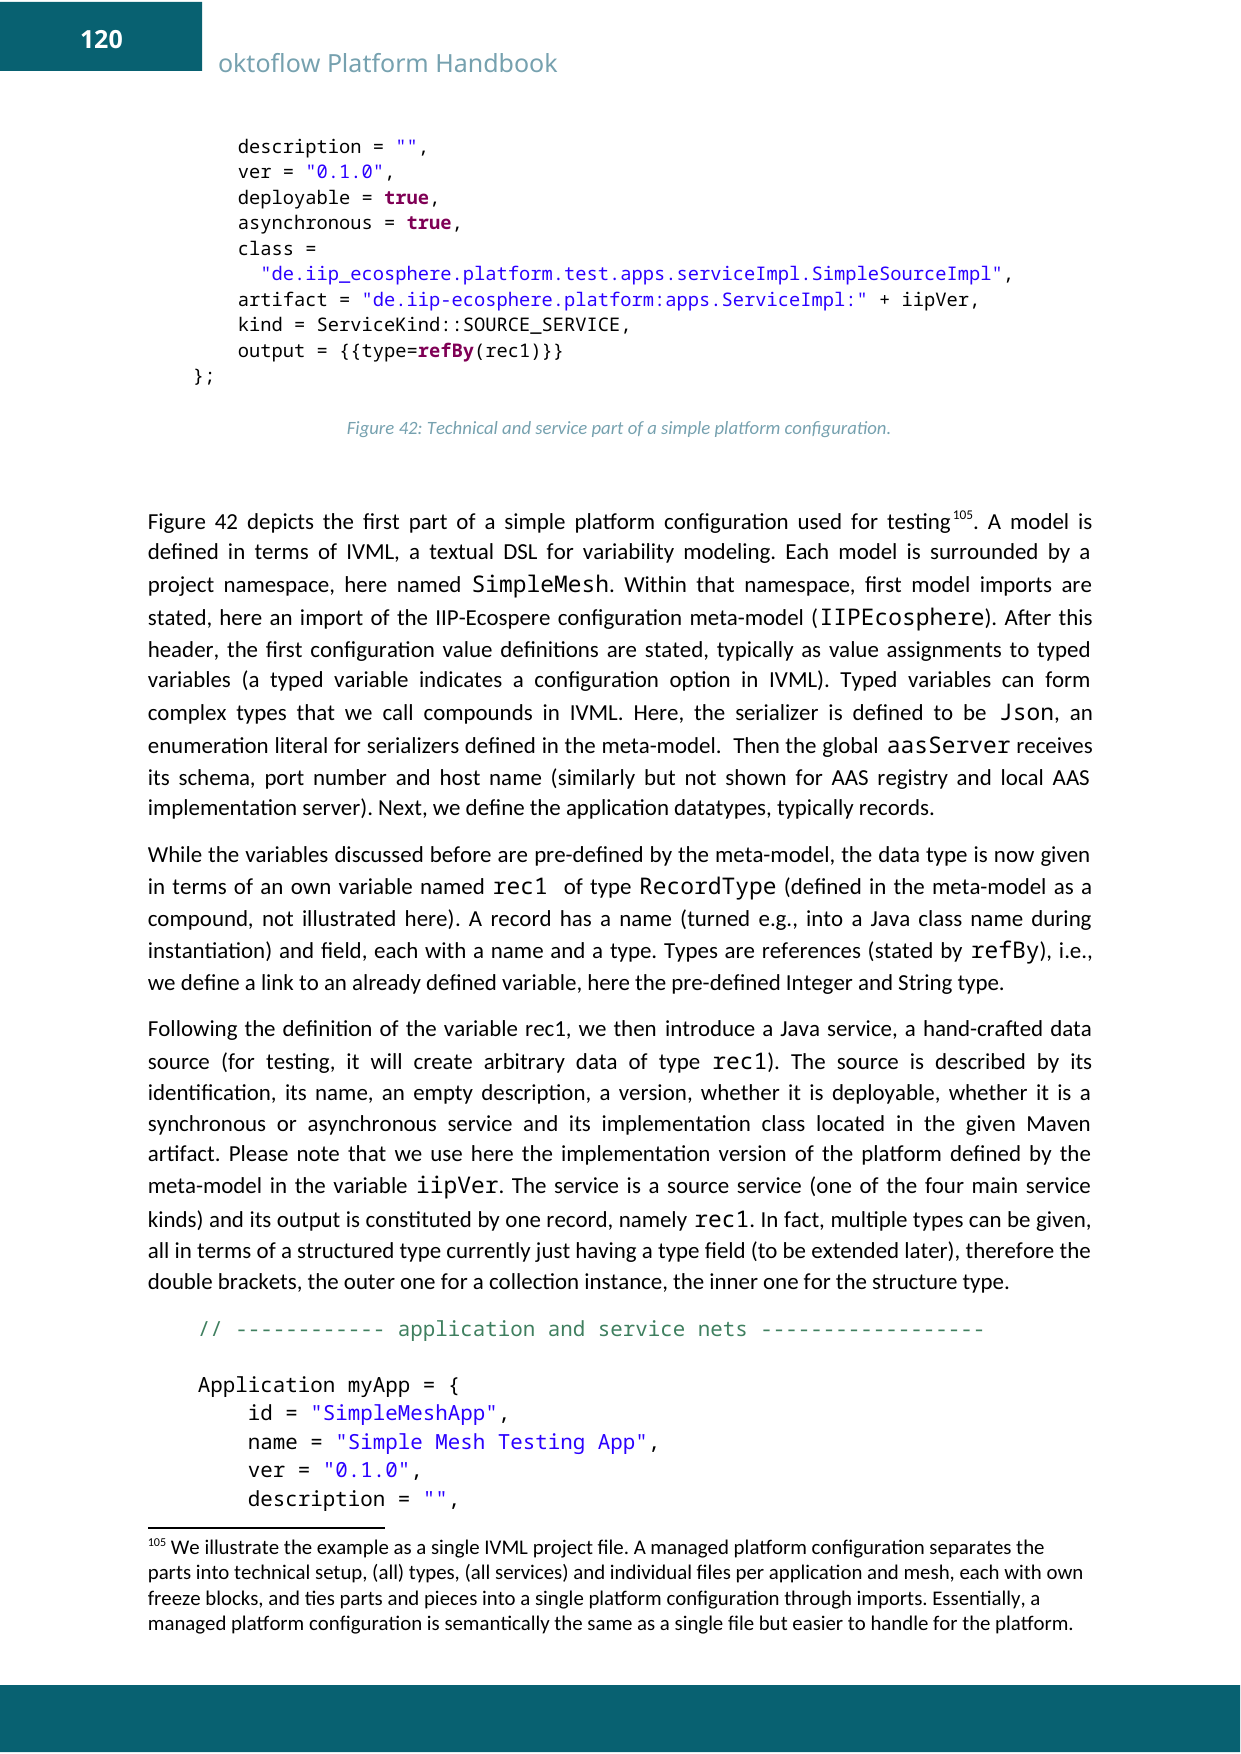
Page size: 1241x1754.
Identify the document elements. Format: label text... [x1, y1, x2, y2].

text Figure 42: Technical and service part of a simple platform configuration. [148, 416, 1093, 439]
text deployable = true, [148, 184, 1093, 209]
text output = {{type=refBy(rec1)}} [148, 337, 1093, 363]
text // ------------ application and service nets ------------------ [148, 1314, 1093, 1342]
text description = "", [148, 133, 1093, 158]
text id = "SimpleMeshApp", [148, 1398, 1093, 1427]
text class = [148, 235, 1093, 261]
text Figure 42 depicts the first part of a simple platform configuration used for testing. A model is defined in terms of IVML, a textual DSL for variability modeling. Each model is surrounded by a project namespace, here named SimpleMesh. Within that namespace, first model imports are stated, here an import of the IIP-Ecospere configuration meta-model (IIPEcosphere). After this header, the first configuration value definitions are stated, typically as value assignments to typed variables (a typed variable indicates a configuration option in IVML). Typed variables can form complex types that we call compounds in IVML. Here, the serializer is defined to be Json, an enumeration literal for serializers defined in the meta-model. Then the global aasServer receives its schema, port number and host name (similarly but not shown for AAS registry and local AAS implementation server). Next, we define the application datatypes, typically records. [148, 507, 1093, 821]
text name = "Simple Mesh Testing App", [148, 1427, 1093, 1455]
text artifact = "de.iip-ecosphere.platform:apps.ServiceImpl:" + iipVer, [148, 286, 1093, 312]
text description = "", [148, 1484, 1093, 1512]
text asynchronous = true, [148, 209, 1093, 235]
text }; [148, 363, 1093, 388]
text ver = "0.1.0", [148, 158, 1093, 184]
text Following the definition of the variable rec1, we then introduce a Java service, a hand-crafted data source (for testing, it will create arbitrary data of type rec1). The source is described by its identification, its name, an empty description, a version, whether it is deployable, whether it is a synchronous or asynchronous service and its implementation class located in the given Maven artifact. Please note that we use here the implementation version of the platform defined by the meta-model in the variable iipVer. The service is a source service (one of the four main service kinds) and its output is constituted by one record, namely rec1. In fact, multiple types can be given, all in terms of a structured type currently just having a type field (to be extended later), therefore the double brackets, the outer one for a collection instance, the inner one for the structure type. [148, 1014, 1093, 1295]
text kind = ServiceKind::SOURCE_SERVICE, [148, 312, 1093, 337]
text Application myApp = { [148, 1370, 1093, 1398]
text ver = "0.1.0", [148, 1455, 1093, 1484]
text "de.iip_ecosphere.platform.test.apps.serviceImpl.SimpleSourceImpl", [148, 261, 1093, 286]
text While the variables discussed before are pre-defined by the meta-model, the data type is now given in terms of an own variable named rec1 of type RecordType (defined in the meta-model as a compound, not illustrated here). A record has a name (turned e.g., into a Java class name during instantiation) and field, each with a name and a type. Types are references (stated by refBy), i.e., we define a link to an already defined variable, here the pre-defined Integer and String type. [148, 840, 1093, 996]
